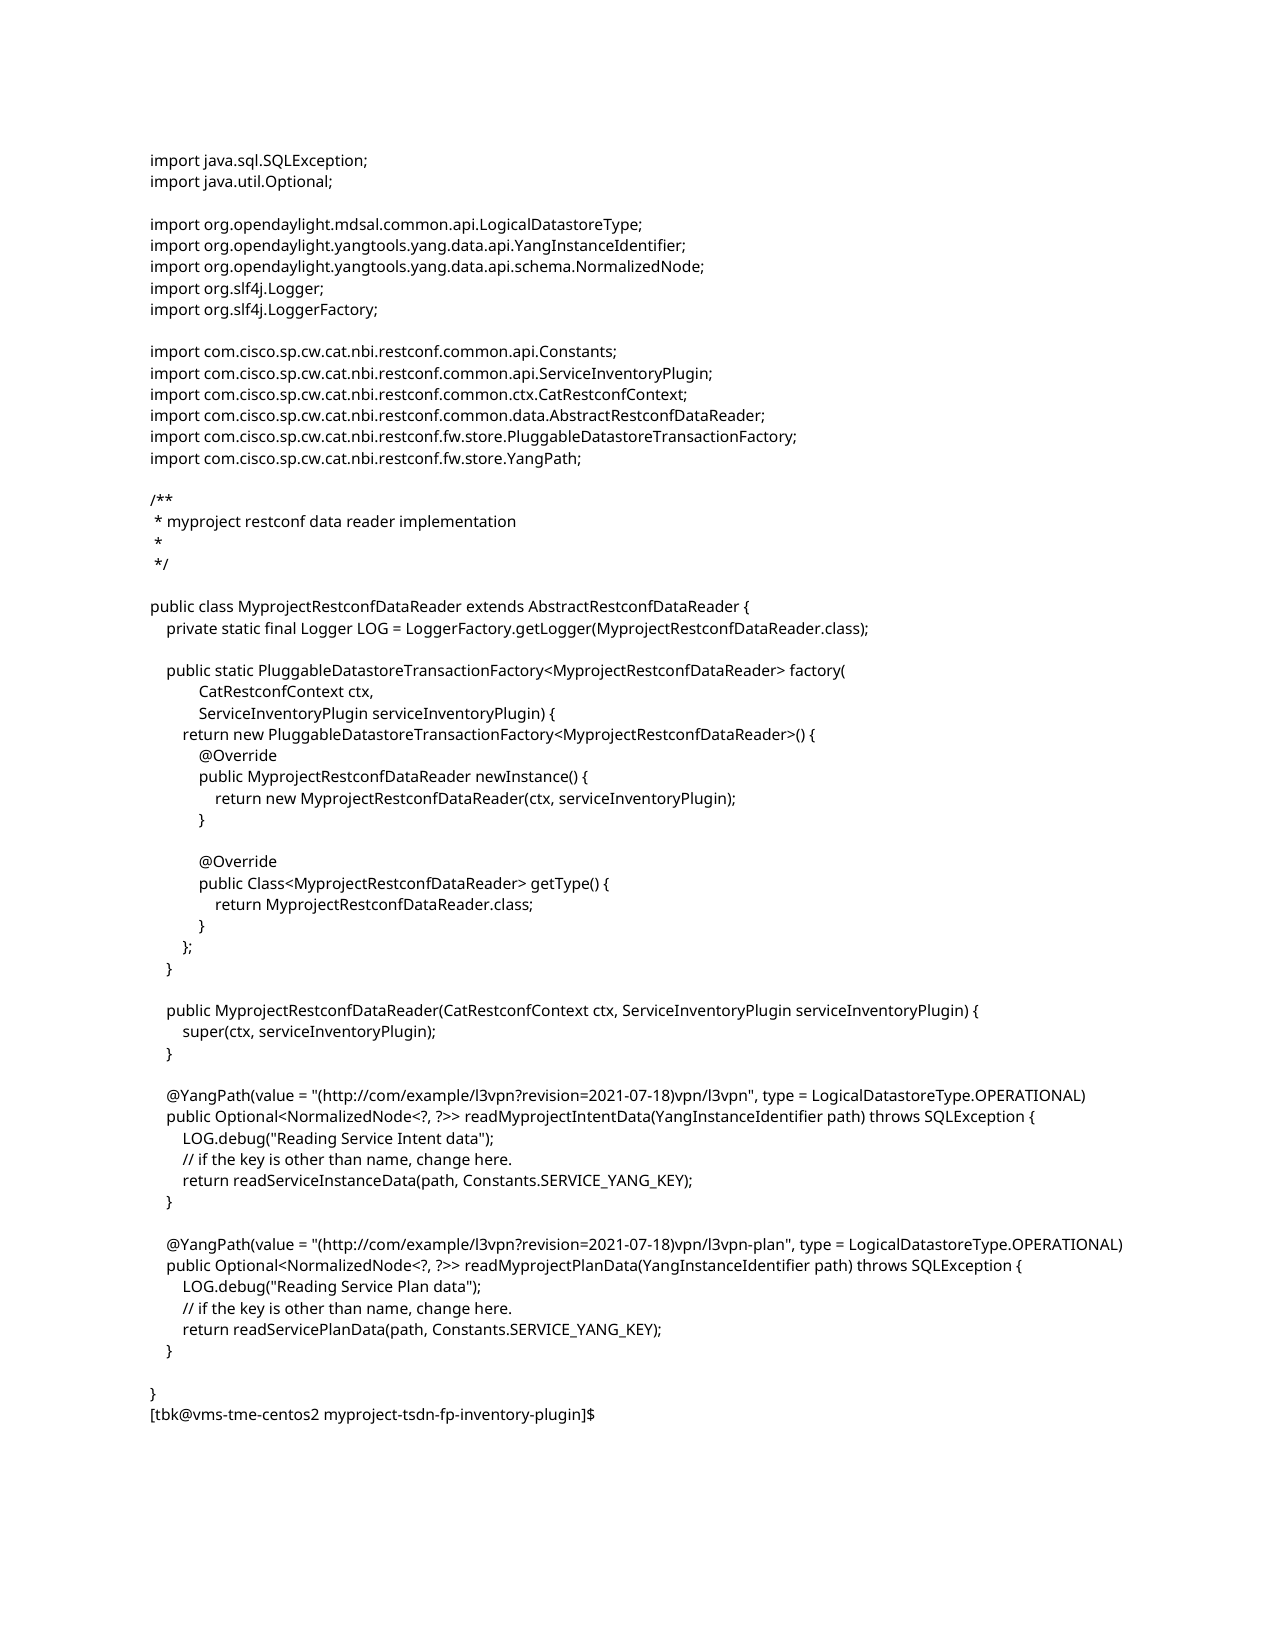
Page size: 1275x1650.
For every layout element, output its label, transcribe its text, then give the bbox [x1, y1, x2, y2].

text */ [150, 554, 1125, 575]
text return MyprojectRestconfDataReader.class; [150, 894, 1125, 915]
text public MyprojectRestconfDataReader newInstance() { [150, 766, 1125, 787]
text import com.cisco.sp.cw.cat.nbi.restconf.common.ctx.CatRestconfContext; [150, 384, 1125, 405]
text import java.sql.SQLException; [150, 150, 1125, 171]
text } [150, 957, 1125, 979]
text LOG.debug("Reading Service Intent data"); [150, 1127, 1125, 1149]
text import org.opendaylight.mdsal.common.api.LogicalDatastoreType; [150, 214, 1125, 235]
text return new PluggableDatastoreTransactionFactory<MyprojectRestconfDataReader>() { [150, 724, 1125, 745]
text super(ctx, serviceInventoryPlugin); [150, 1021, 1125, 1042]
text import java.util.Optional; [150, 171, 1125, 192]
text } [150, 1042, 1125, 1064]
text * [150, 532, 1125, 554]
text import com.cisco.sp.cw.cat.nbi.restconf.common.api.ServiceInventoryPlugin; [150, 362, 1125, 384]
text // if the key is other than name, change here. [150, 1297, 1125, 1319]
text import org.opendaylight.yangtools.yang.data.api.schema.NormalizedNode; [150, 256, 1125, 277]
text } [150, 915, 1125, 936]
text return readServiceInstanceData(path, Constants.SERVICE_YANG_KEY); [150, 1170, 1125, 1191]
text } [150, 1340, 1125, 1361]
text } [150, 1382, 1125, 1404]
text } [150, 1191, 1125, 1212]
text import com.cisco.sp.cw.cat.nbi.restconf.common.api.Constants; [150, 341, 1125, 362]
text public class MyprojectRestconfDataReader extends AbstractRestconfDataReader { [150, 596, 1125, 617]
text @YangPath(value = "(http://com/example/l3vpn?revision=2021-07-18)vpn/l3vpn", type = LogicalDatastoreType.OPERATIONAL) [150, 1085, 1125, 1106]
text @Override [150, 745, 1125, 766]
text public Optional<NormalizedNode<?, ?>> readMyprojectIntentData(YangInstanceIdentifier path) throws SQLException { [150, 1106, 1125, 1127]
text import org.slf4j.Logger; [150, 277, 1125, 299]
text import org.opendaylight.yangtools.yang.data.api.YangInstanceIdentifier; [150, 235, 1125, 256]
text public Optional<NormalizedNode<?, ?>> readMyprojectPlanData(YangInstanceIdentifier path) throws SQLException { [150, 1255, 1125, 1276]
text }; [150, 936, 1125, 957]
text public Class<MyprojectRestconfDataReader> getType() { [150, 872, 1125, 894]
text // if the key is other than name, change here. [150, 1149, 1125, 1170]
text @YangPath(value = "(http://com/example/l3vpn?revision=2021-07-18)vpn/l3vpn-plan", type = LogicalDatastoreType.OPERATIONAL) [150, 1234, 1125, 1255]
text import com.cisco.sp.cw.cat.nbi.restconf.fw.store.PluggableDatastoreTransactionFactory; [150, 426, 1125, 447]
text return readServicePlanData(path, Constants.SERVICE_YANG_KEY); [150, 1319, 1125, 1340]
text public static PluggableDatastoreTransactionFactory<MyprojectRestconfDataReader> factory( [150, 660, 1125, 681]
text import com.cisco.sp.cw.cat.nbi.restconf.fw.store.YangPath; [150, 447, 1125, 469]
text /** [150, 490, 1125, 511]
text [tbk@vms-tme-centos2 myproject-tsdn-fp-inventory-plugin]$ [150, 1404, 1125, 1425]
text LOG.debug("Reading Service Plan data"); [150, 1276, 1125, 1297]
text @Override [150, 851, 1125, 872]
text * myproject restconf data reader implementation [150, 511, 1125, 532]
text return new MyprojectRestconfDataReader(ctx, serviceInventoryPlugin); [150, 787, 1125, 809]
text private static final Logger LOG = LoggerFactory.getLogger(MyprojectRestconfDataReader.class); [150, 617, 1125, 639]
text } [150, 809, 1125, 830]
text import org.slf4j.LoggerFactory; [150, 299, 1125, 320]
text CatRestconfContext ctx, [150, 681, 1125, 702]
text public MyprojectRestconfDataReader(CatRestconfContext ctx, ServiceInventoryPlugin serviceInventoryPlugin) { [150, 1000, 1125, 1021]
text import com.cisco.sp.cw.cat.nbi.restconf.common.data.AbstractRestconfDataReader; [150, 405, 1125, 426]
text ServiceInventoryPlugin serviceInventoryPlugin) { [150, 702, 1125, 724]
